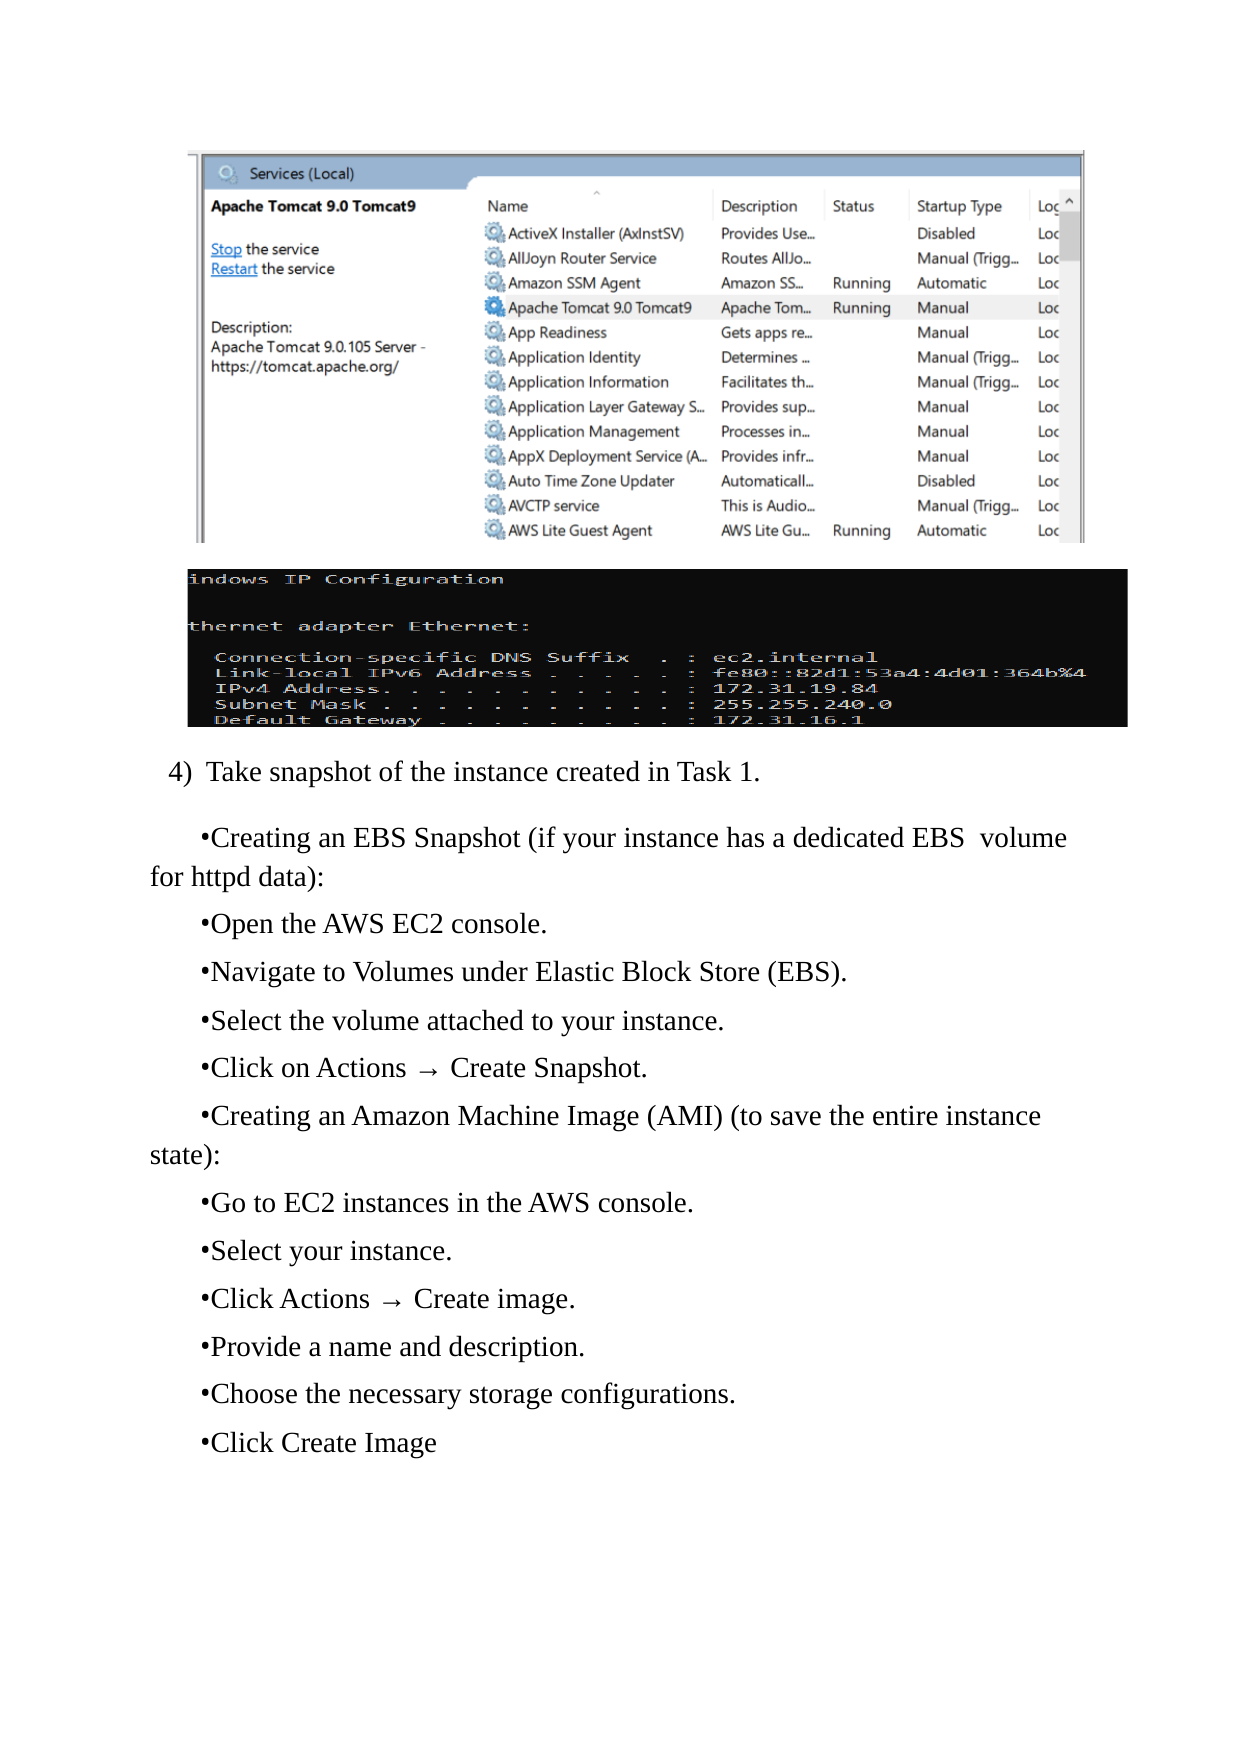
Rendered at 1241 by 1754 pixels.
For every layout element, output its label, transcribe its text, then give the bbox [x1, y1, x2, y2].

list Take snapshot of the instance created in Task 1. [168, 754, 1104, 787]
picture [187, 150, 1128, 543]
text •Open the AWS EC2 console. [148, 903, 1104, 942]
text •Go to EC2 instances in the AWS console. [148, 1181, 1104, 1221]
text •Click Actions → Create image. [148, 1277, 1104, 1317]
text •Click on Actions → Create Snapshot. [148, 1047, 1104, 1086]
text •Navigate to Volumes under Elastic Block Store (EBS). [148, 951, 1104, 990]
text •Select your instance. [148, 1229, 1104, 1269]
picture [187, 569, 1128, 727]
text •Click Create Image [148, 1421, 1104, 1461]
text •Choose the necessary storage configurations. [148, 1373, 1104, 1412]
text •Provide a name and description. [148, 1325, 1104, 1365]
text •Select the volume attached to your instance. [148, 999, 1104, 1038]
text •Creating an EBS Snapshot (if your instance has a dedicated EBS volume for httpd data): [148, 816, 1104, 892]
text •Creating an Amazon Machine Image (AMI) (to save the entire instance state): [148, 1095, 1104, 1171]
